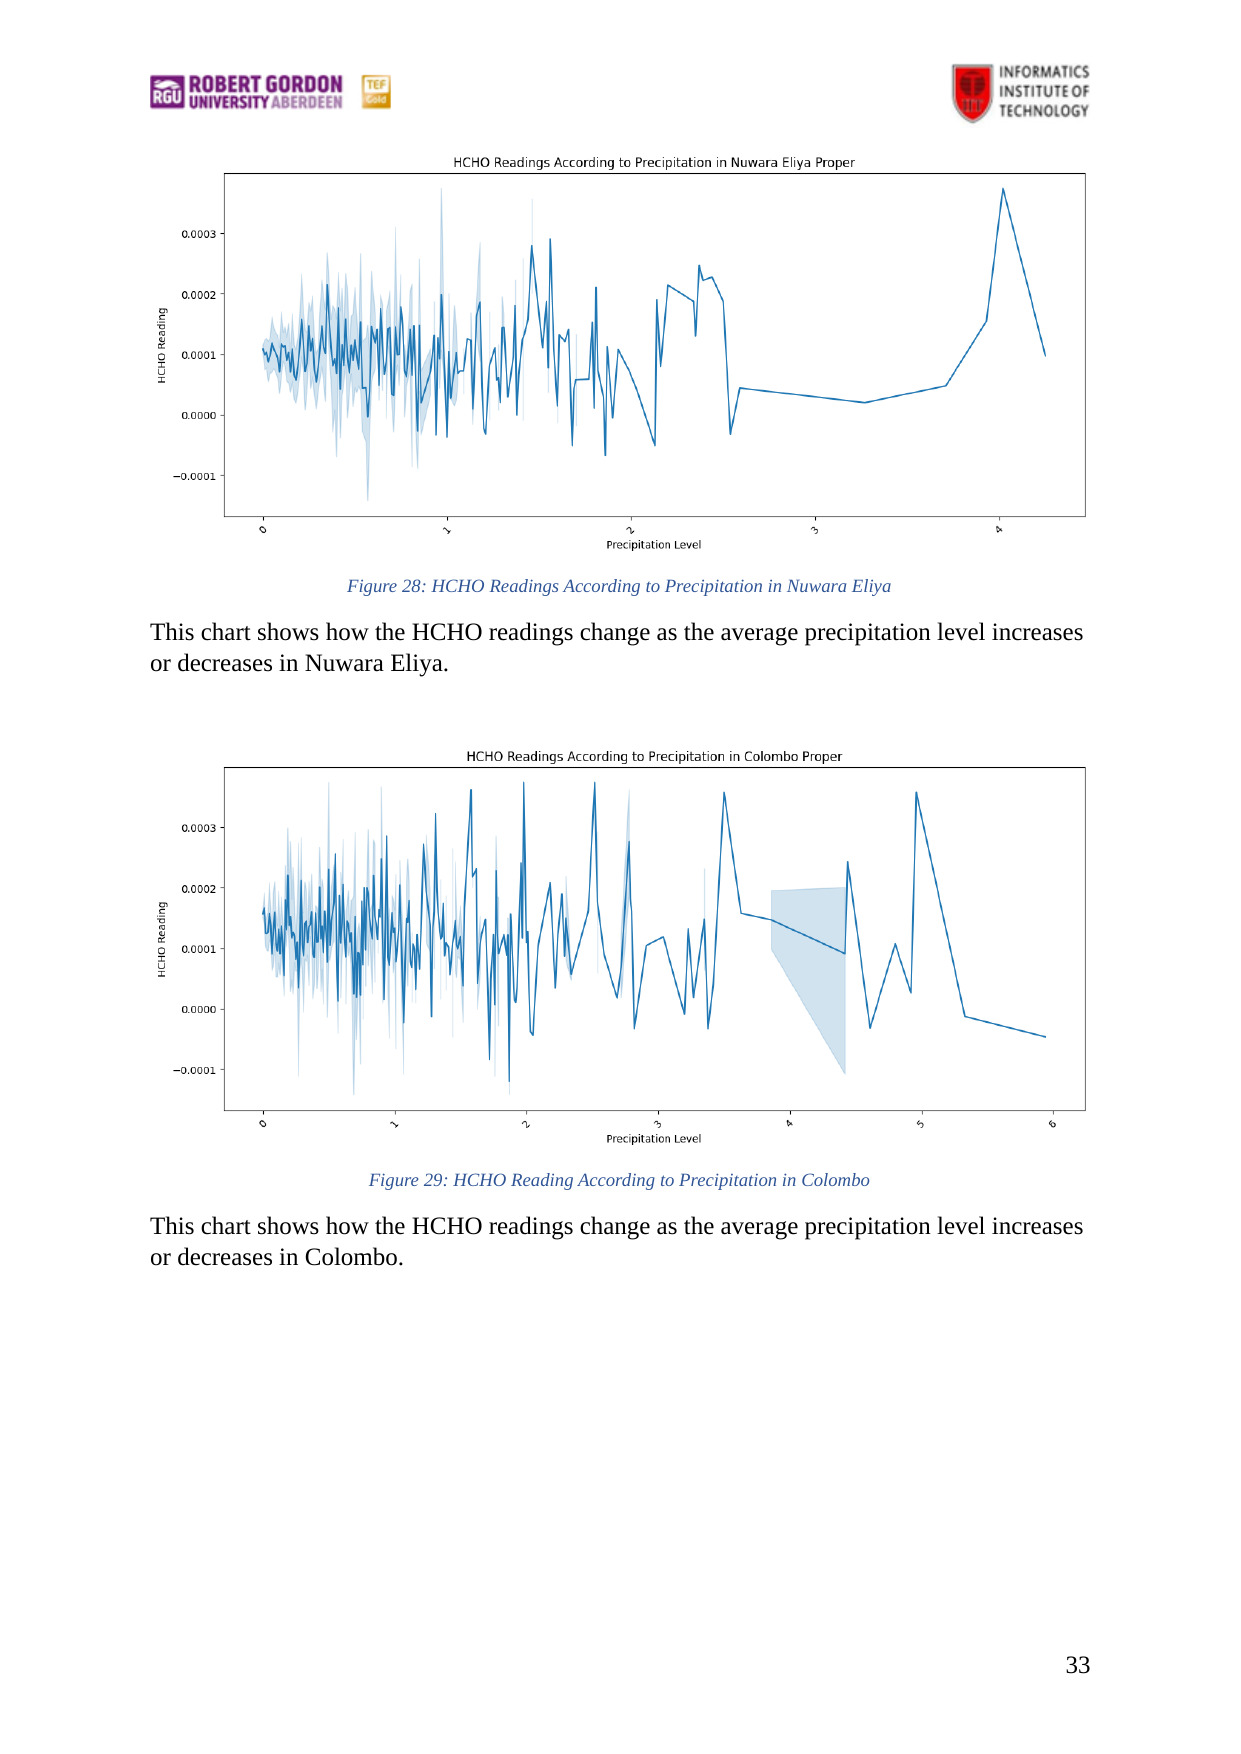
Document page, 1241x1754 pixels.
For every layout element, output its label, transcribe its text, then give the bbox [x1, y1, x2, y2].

text Figure 28: HCHO Readings According to Precipitation in Nuwara Eliya [150, 575, 1090, 597]
text Figure 29: HCHO Reading According to Precipitation in Colombo [150, 1169, 1090, 1191]
text This chart shows how the HCHO readings change as the average precipitation level increases or decreases in Colombo. [150, 1211, 1090, 1271]
picture [150, 150, 1091, 557]
picture [150, 743, 1091, 1151]
text This chart shows how the HCHO readings change as the average precipitation level increases or decreases in Nuwara Eliya. [150, 617, 1090, 677]
picture [150, 63, 1091, 128]
